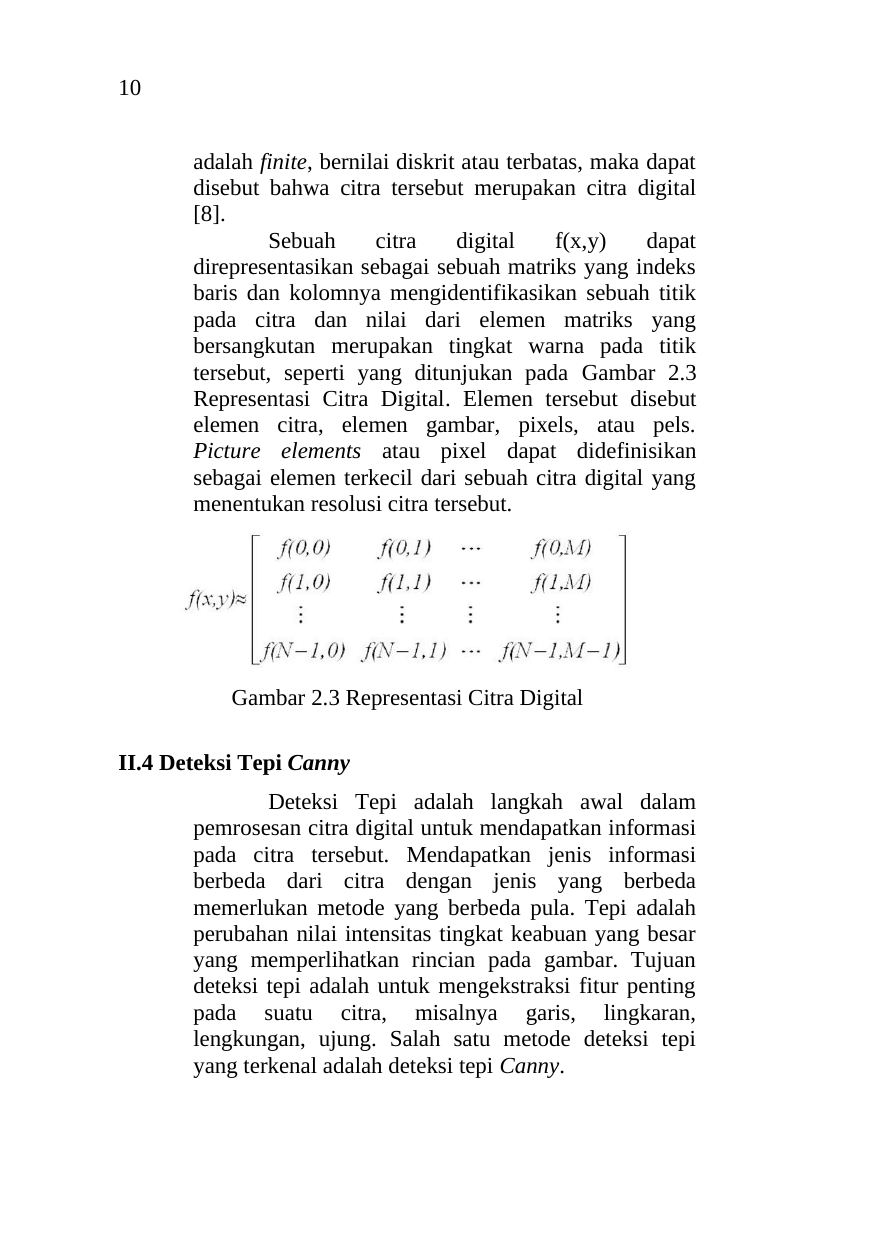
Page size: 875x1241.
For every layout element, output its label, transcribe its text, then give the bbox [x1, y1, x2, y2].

subtitle Deteksi Tepi Canny [118, 749, 697, 776]
text Sebuah citra digital f(x,y) dapat direpresentasikan sebagai sebuah matriks yang indeks baris dan kolomnya mengidentifikasikan sebuah titik pada citra dan nilai dari elemen matriks yang bersangkutan merupakan tingkat warna pada titik tersebut, seperti yang ditunjukan pada Gambar 2.1. Elemen tersebut disebut elemen citra, elemen gambar, pixels, atau pels. Picture elements atau pixel dapat didefinisikan sebagai elemen terkecil dari sebuah citra digital yang menentukan resolusi citra tersebut. [193, 227, 697, 517]
text Gambar 2.3 Representasi Citra Digital [118, 684, 697, 710]
picture [178, 516, 636, 684]
text Deteksi Tepi adalah langkah awal dalam pemrosesan citra digital untuk mendapatkan informasi pada citra tersebut. Mendapatkan jenis informasi berbeda dari citra dengan jenis yang berbeda memerlukan metode yang berbeda pula. Tepi adalah perubahan nilai intensitas tingkat keabuan yang besar yang memperlihatkan rincian pada gambar. Tujuan deteksi tepi adalah untuk mengekstraksi fitur penting pada suatu citra, misalnya garis, lingkaran, lengkungan, ujung. Salah satu metode deteksi tepi yang terkenal adalah deteksi tepi Canny. [193, 788, 697, 1078]
